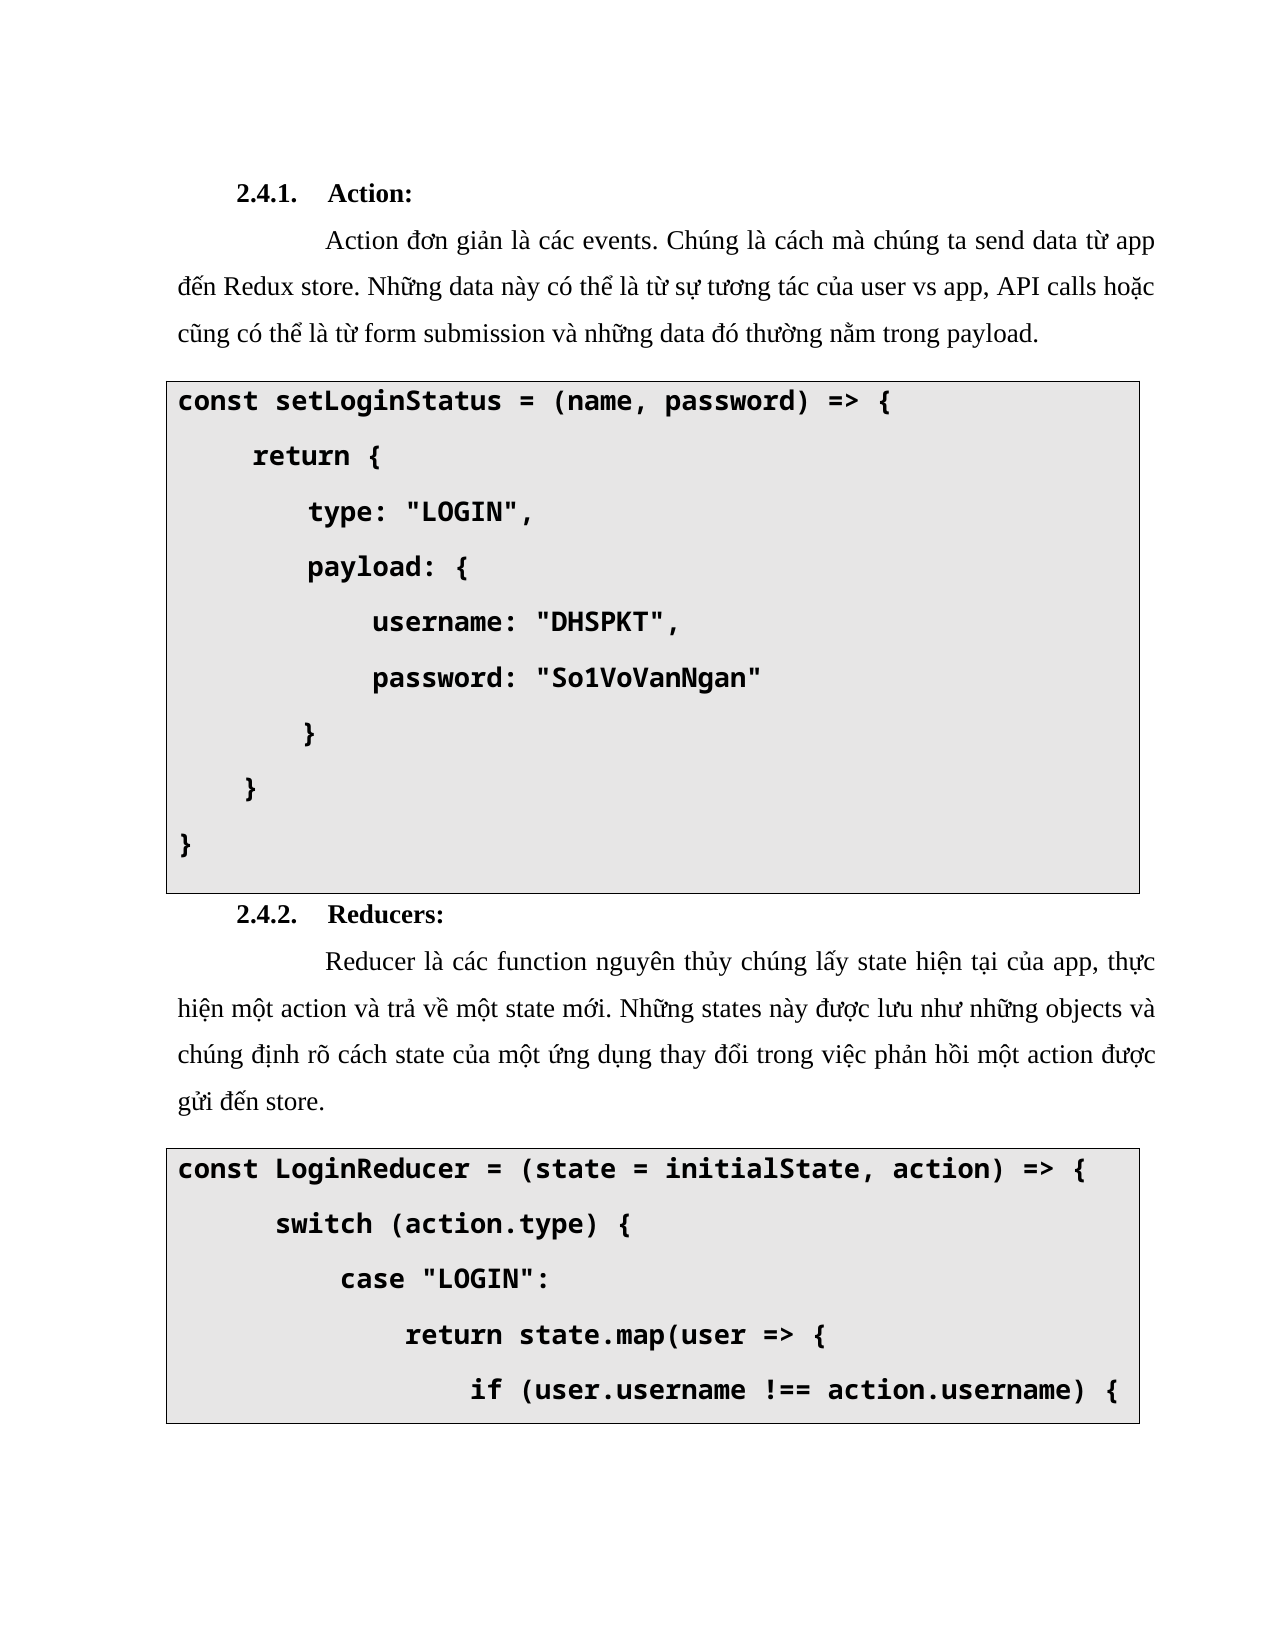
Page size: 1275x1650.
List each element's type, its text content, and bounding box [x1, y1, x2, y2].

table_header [167, 1149, 1139, 1423]
subtitle Action: [236, 177, 1157, 208]
subtitle Reducers: [236, 898, 1157, 929]
text Action đơn giản là các events. Chúng là cách mà chúng ta send data từ app đến Redux store. Những data này có thể là từ sự tương tác của user vs app, API calls hoặc cũng có thể là từ form submission và những data đó thường nằm trong payload. [177, 224, 1157, 348]
text Reducer là các function nguyên thủy chúng lấy state hiện tại của app, thực hiện một action và trả về một state mới. Những states này được lưu như những objects và chúng định rõ cách state của một ứng dụng thay đổi trong việc phản hồi một action được gửi đến store. [177, 945, 1157, 1116]
table_header const setLoginStatus = (name, password) => { return { type: "LOGIN", payload: { username: "DHSPKT", password: "So1VoVanNgan" } } } [167, 382, 1139, 893]
